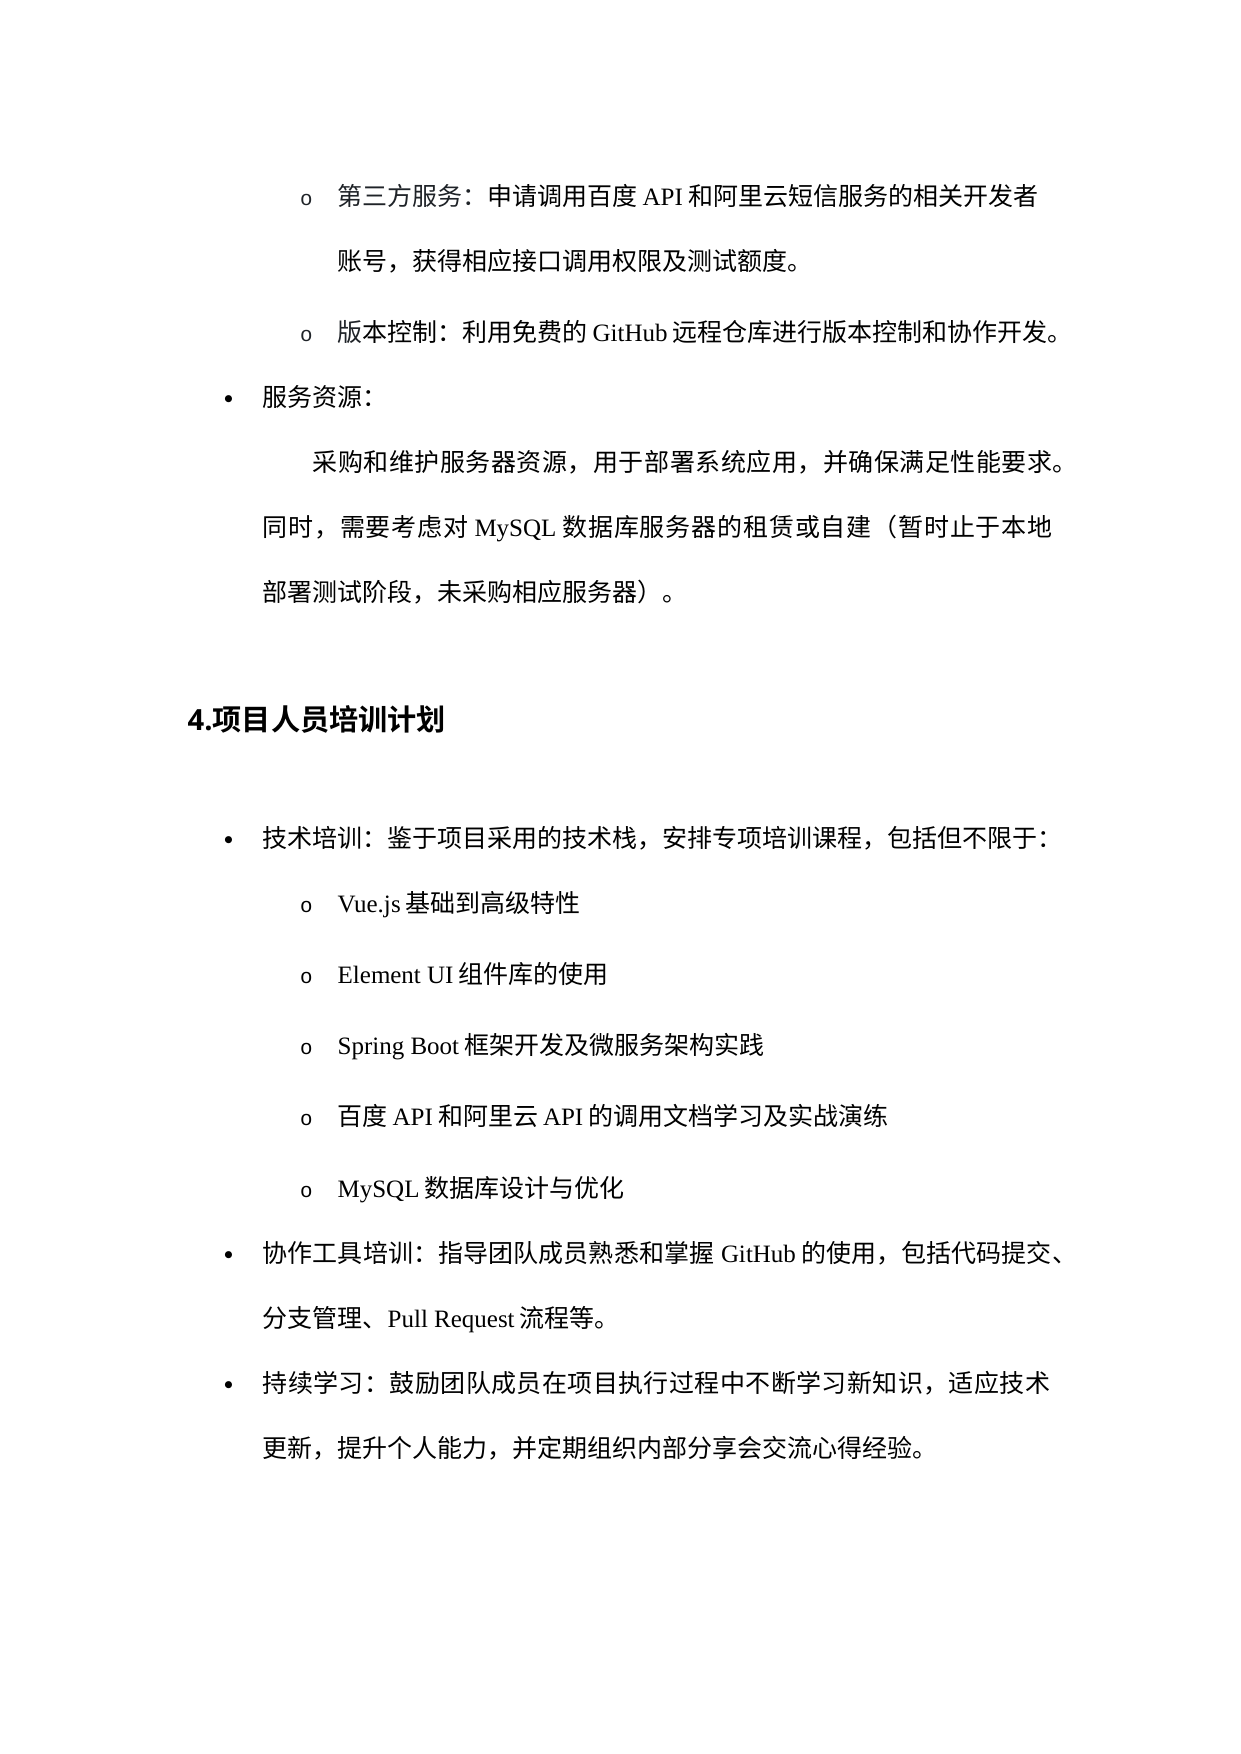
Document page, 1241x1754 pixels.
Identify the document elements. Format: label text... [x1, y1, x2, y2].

list Spring Boot框架开发及微服务架构实践 [300, 1011, 1053, 1076]
list 第三方服务：申请调用百度API和阿里云短信服务的相关开发者账号，获得相应接口调用权限及测试额度。 [300, 162, 1053, 292]
list 协作工具培训：指导团队成员熟悉和掌握GitHub的使用，包括代码提交、分支管理、Pull Request流程等。 [225, 1219, 1053, 1349]
list 持续学习：鼓励团队成员在项目执行过程中不断学习新知识，适应技术更新，提升个人能力，并定期组织内部分享会交流心得经验。 [225, 1349, 1053, 1479]
list 服务资源： [225, 363, 1053, 428]
list MySQL数据库设计与优化 [300, 1154, 1053, 1219]
list 百度API和阿里云API的调用文档学习及实战演练 [300, 1082, 1053, 1147]
list 版本控制：利用免费的GitHub远程仓库进行版本控制和协作开发。 [300, 298, 1053, 363]
list Element UI组件库的使用 [300, 940, 1053, 1005]
list 采购和维护服务器资源，用于部署系统应用，并确保满足性能要求。同时，需要考虑对MySQL数据库服务器的租赁或自建（暂时止于本地部署测试阶段，未采购相应服务器）。 [262, 428, 1053, 623]
list 技术培训：鉴于项目采用的技术栈，安排专项培训课程，包括但不限于： [225, 804, 1053, 869]
subtitle 4.项目人员培训计划 [187, 685, 1053, 750]
list Vue.js基础到高级特性 [300, 869, 1053, 934]
